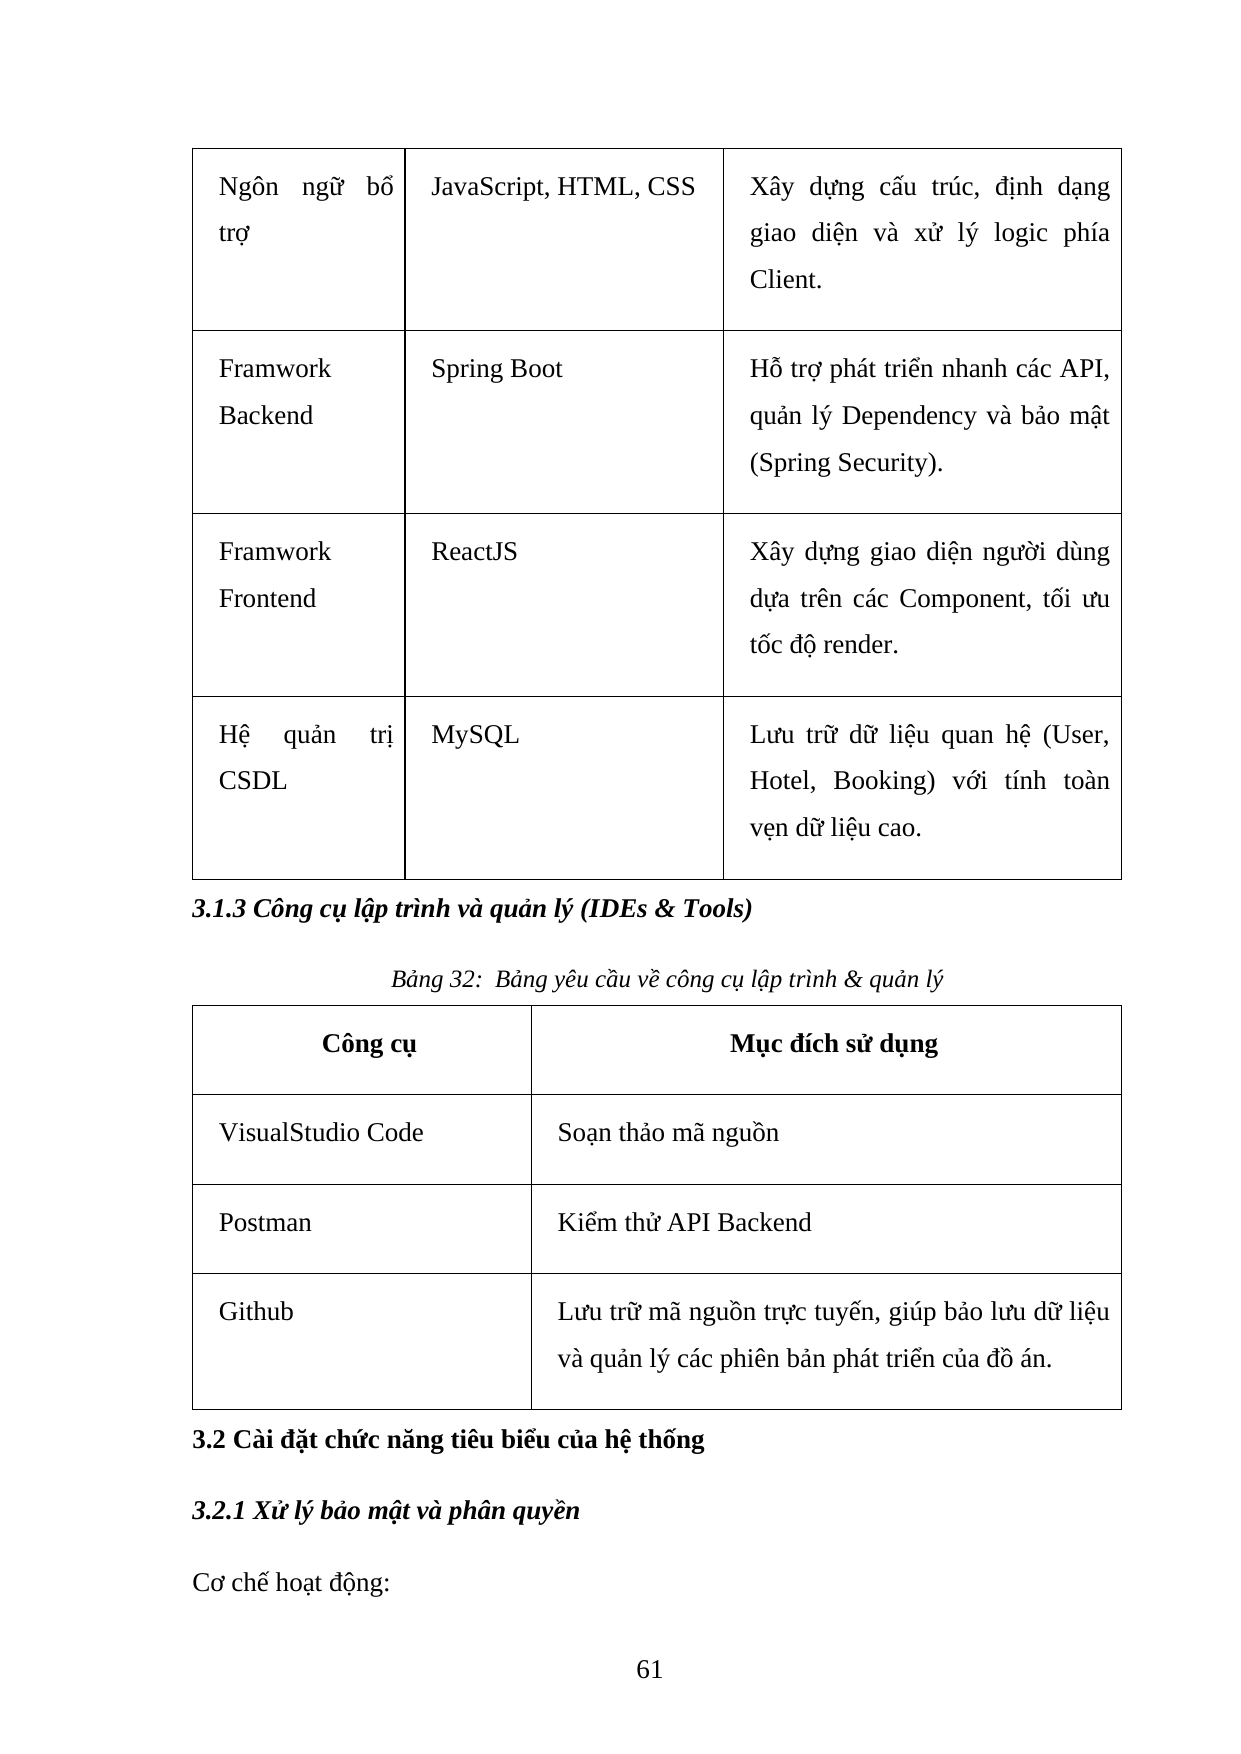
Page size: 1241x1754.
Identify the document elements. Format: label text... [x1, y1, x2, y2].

table_cell JavaScript, HTML, CSS [406, 149, 723, 330]
table_cell Kiểm thử API Backend [532, 1185, 1121, 1273]
text Cơ chế hoạt động: [192, 1566, 1122, 1597]
table_header Mục đích sử dụng [532, 1006, 1121, 1094]
table_cell Ngôn ngữ bổ trợ [193, 149, 404, 330]
table_cell Lưu trữ dữ liệu quan hệ (User, Hotel, Booking) với tính toàn vẹn dữ liệu cao. [724, 697, 1121, 878]
table_cell Xây dựng cấu trúc, định dạng giao diện và xử lý logic phía Client. [724, 149, 1121, 330]
table_cell Hệ quản trị CSDL [193, 697, 404, 878]
table_cell Xây dựng giao diện người dùng dựa trên các Component, tối ưu tốc độ render. [724, 514, 1121, 696]
table_cell Github [193, 1274, 531, 1409]
table_cell Lưu trữ mã nguồn trực tuyến, giúp bảo lưu dữ liệu và quản lý các phiên bản phát triển của đồ án. [532, 1274, 1121, 1409]
text Bảng yêu cầu về công cụ lập trình & quản lý [214, 964, 1122, 992]
table_cell Soạn thảo mã nguồn [532, 1095, 1121, 1184]
subtitle Công cụ lập trình và quản lý (IDEs & Tools) [192, 892, 1122, 923]
table_cell Spring Boot [406, 331, 723, 513]
table_cell Postman [193, 1185, 531, 1273]
table_cell Framwork Frontend [193, 514, 404, 696]
table_cell Hỗ trợ phát triển nhanh các API, quản lý Dependency và bảo mật (Spring Security). [724, 331, 1121, 513]
subtitle Cài đặt chức năng tiêu biểu của hệ thống [192, 1423, 1122, 1454]
table_cell VisualStudio Code [193, 1095, 531, 1184]
table_cell Framwork Backend [193, 331, 404, 513]
subtitle Xử lý bảo mật và phân quyền [192, 1494, 1122, 1526]
table_cell MySQL [406, 697, 723, 878]
table_cell ReactJS [406, 514, 723, 696]
table_header Công cụ [193, 1006, 531, 1094]
